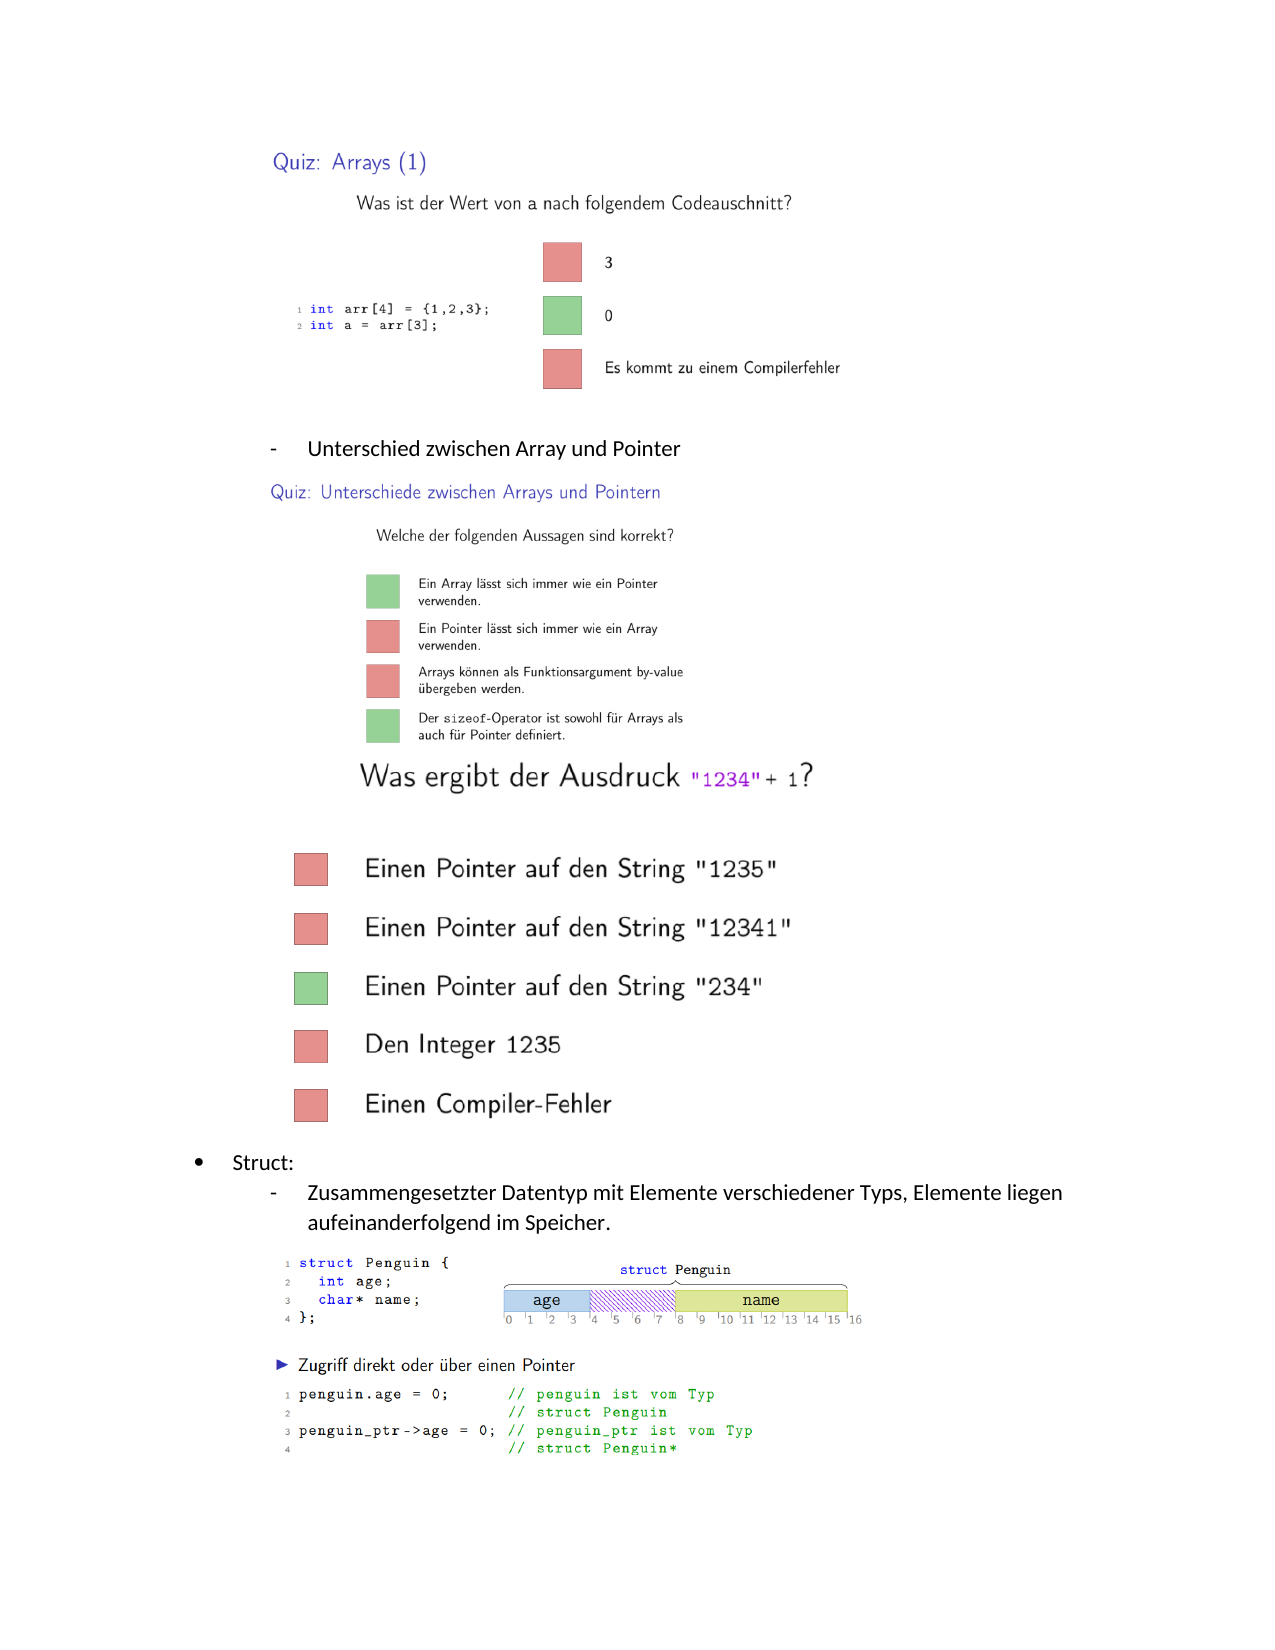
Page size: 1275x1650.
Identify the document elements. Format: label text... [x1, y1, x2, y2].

list Unterschied zwischen Array und Pointer [270, 434, 1087, 462]
picture [270, 761, 825, 1130]
picture [270, 480, 692, 743]
list Struct: [195, 1148, 1087, 1176]
picture [270, 1255, 864, 1455]
list Zusammengesetzter Datentyp mit Elemente verschiedener Typs, Elemente liegen aufeinanderfolgend im Speicher. [270, 1178, 1087, 1236]
picture [270, 150, 846, 415]
